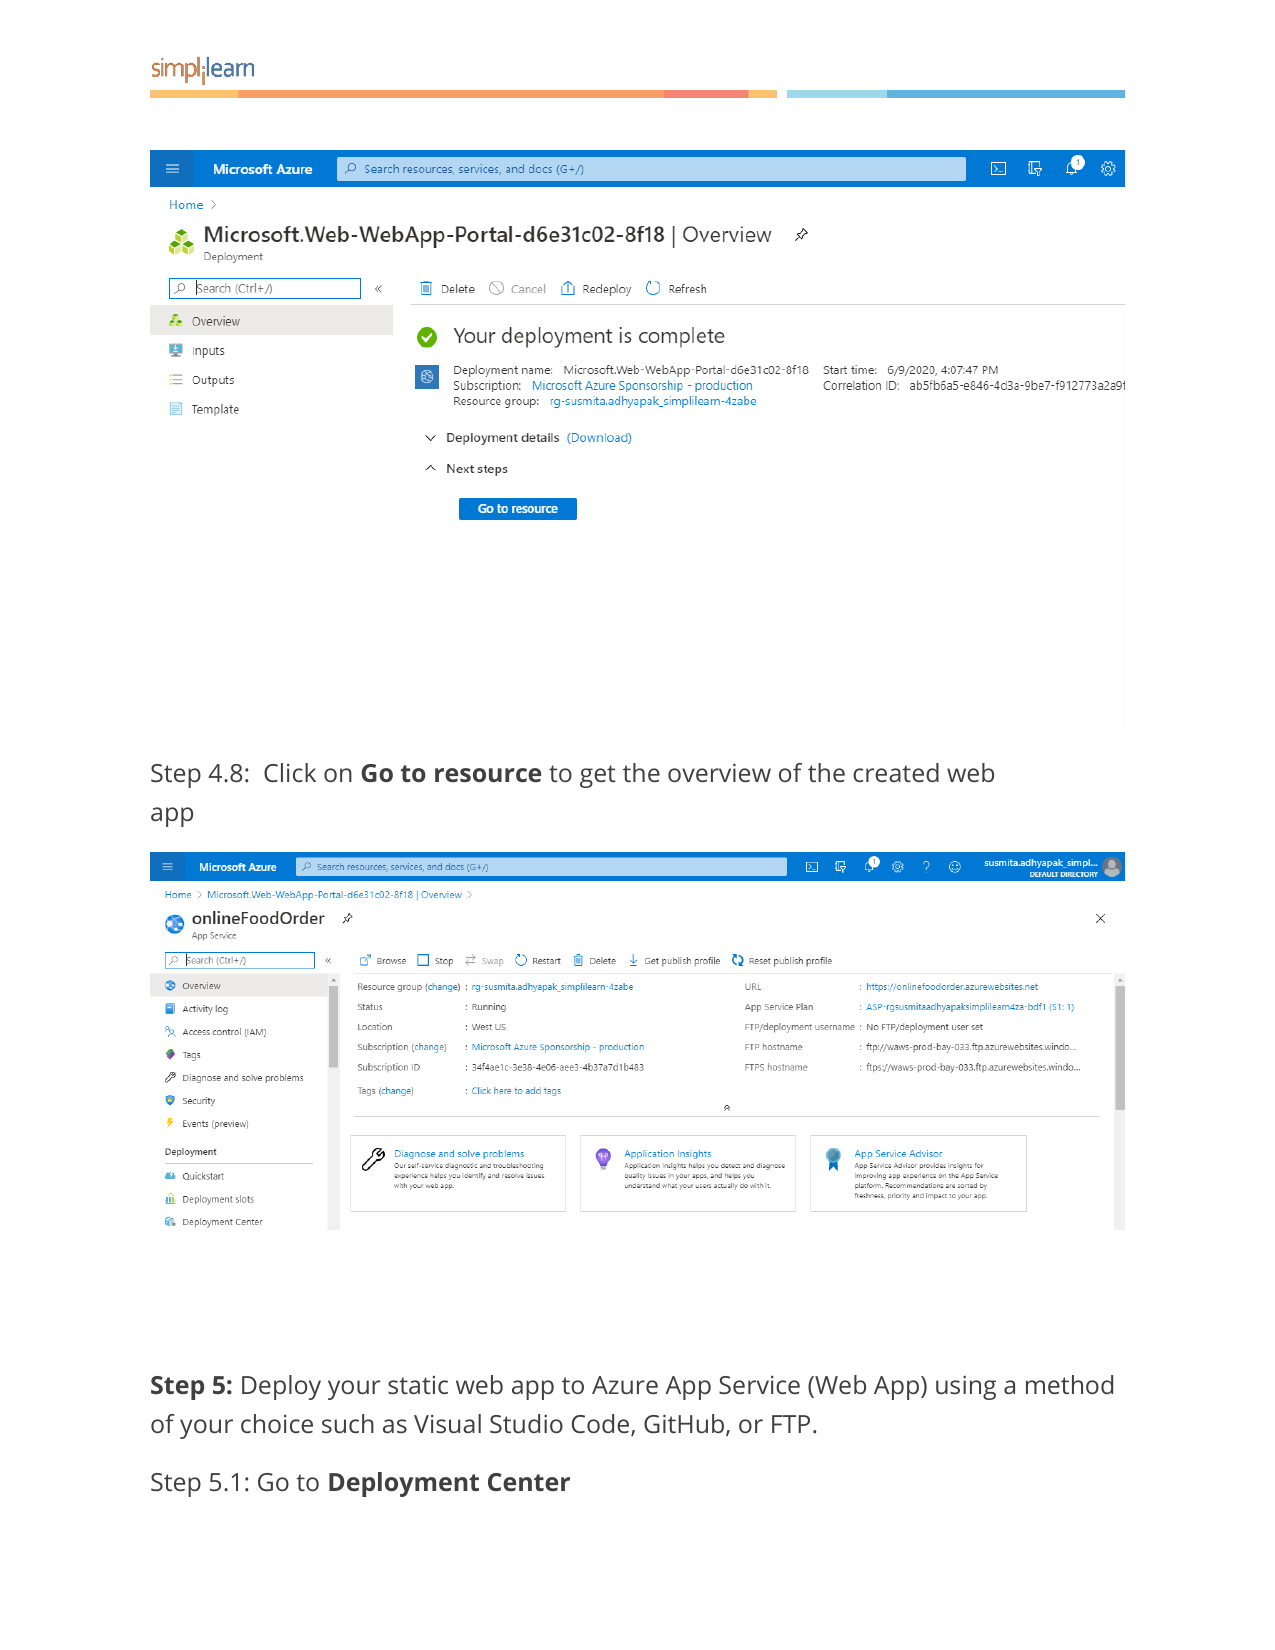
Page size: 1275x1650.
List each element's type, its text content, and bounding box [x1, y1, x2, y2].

text Step 5: Deploy your static web app to Azure App Service (Web App) using a method of your choice such as Visual Studio Code, GitHub, or FTP. [150, 1367, 1121, 1441]
text Step 5.1: Go to Deployment Center [150, 1465, 1121, 1499]
text Step 4.8: Click on Go to resource to get the overview of the created web app [150, 756, 1024, 829]
picture [150, 52, 1125, 98]
picture [150, 852, 1125, 1230]
picture [150, 150, 1125, 734]
